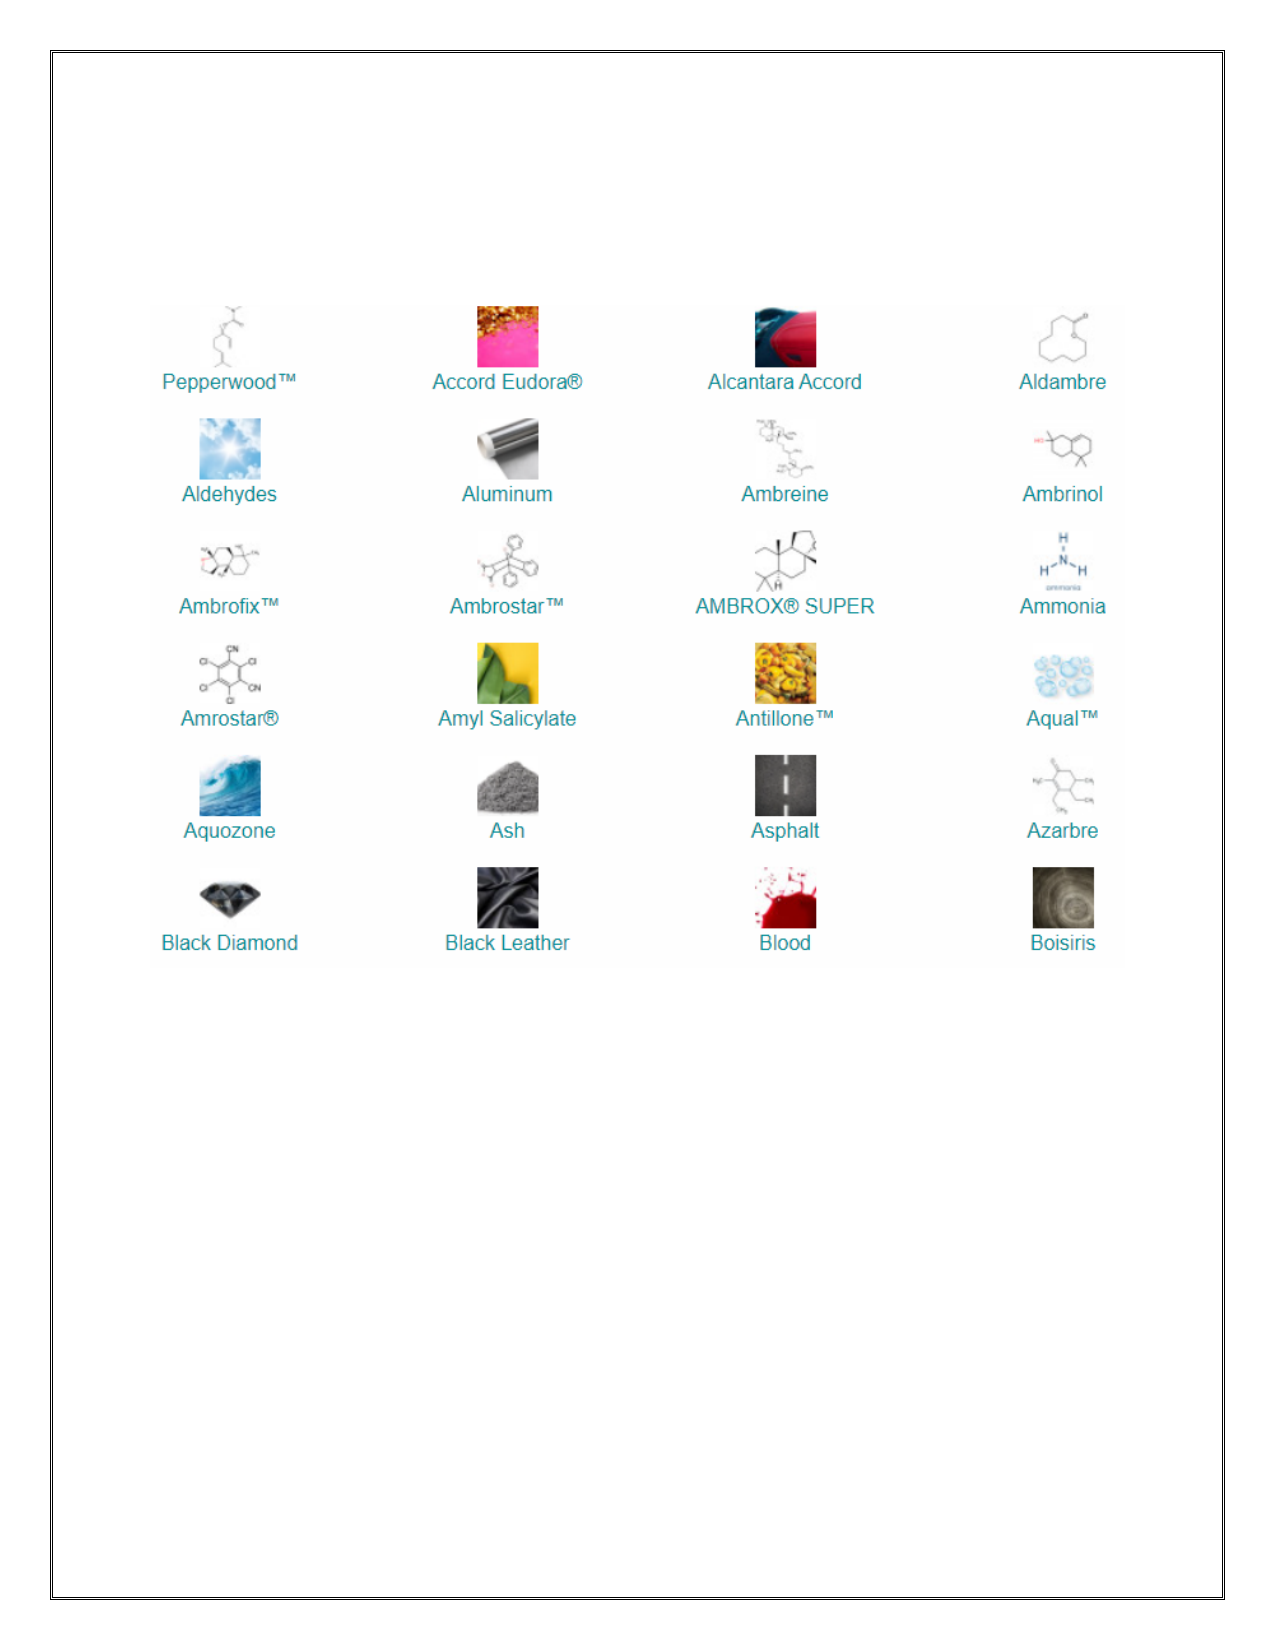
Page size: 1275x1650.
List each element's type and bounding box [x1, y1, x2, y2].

picture [150, 305, 1125, 968]
